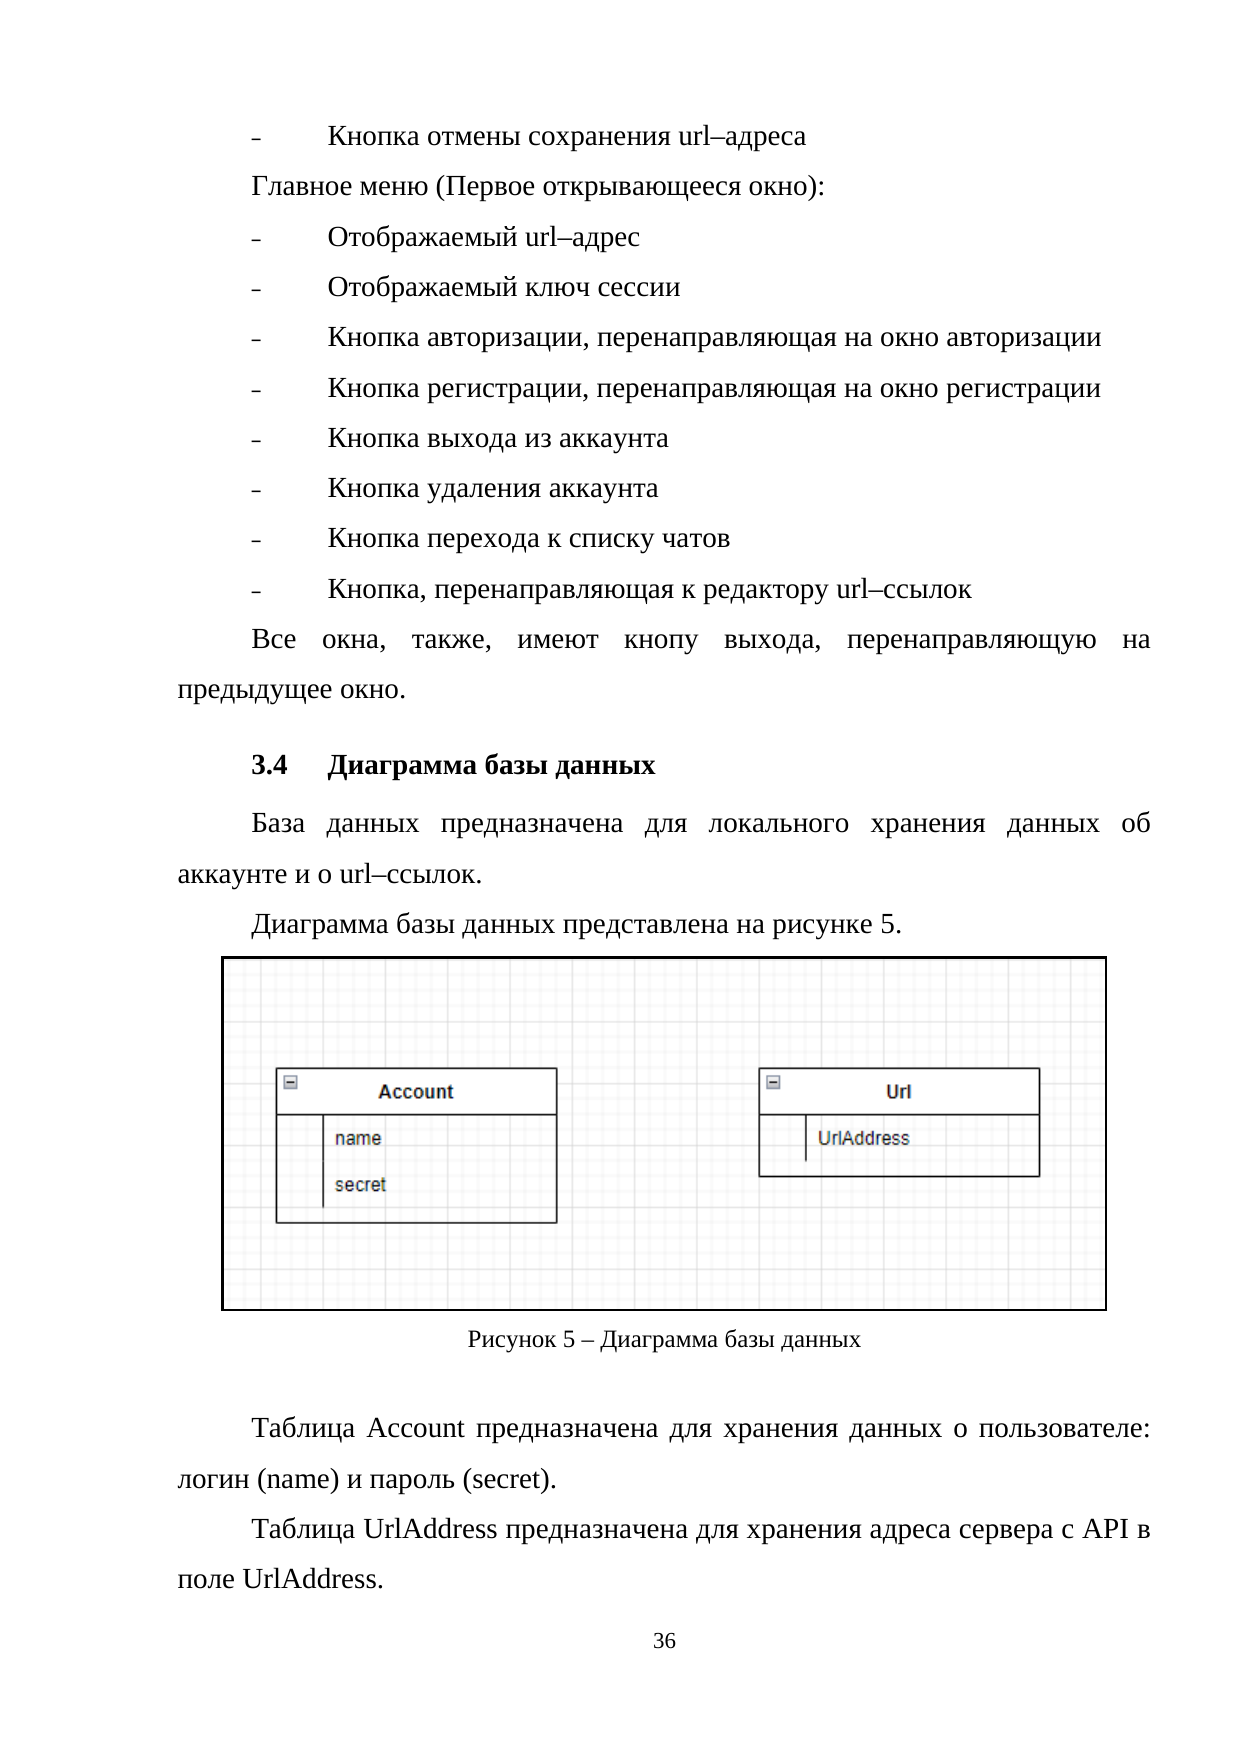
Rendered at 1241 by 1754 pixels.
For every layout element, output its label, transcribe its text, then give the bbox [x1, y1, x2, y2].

list Кнопка удаления аккаунта [177, 470, 1152, 504]
text Диаграмма базы данных представлена на рисунке 5. [177, 906, 1152, 939]
text Таблица Account предназначена для хранения данных о пользователе: логин (name) и пароль (secret). [177, 1411, 1152, 1494]
text Таблица UrlAddress предназначена для хранения адреса сервера с API в поле UrlAddress. [177, 1511, 1152, 1595]
list Кнопка перехода к списку чатов [177, 521, 1152, 554]
list Кнопка авторизации, перенаправляющая на окно авторизации [177, 319, 1152, 353]
text Рисунок 5 – Диаграмма базы данных [177, 1324, 1152, 1353]
list Кнопка отмены сохранения url–адреса [177, 118, 1152, 152]
list Отображаемый ключ сессии [177, 269, 1152, 303]
subtitle Диаграмма базы данных [177, 747, 1152, 780]
text Все окна, также, имеют кнопу выхода, перенаправляющую на предыдущее окно. [177, 621, 1152, 705]
list Кнопка регистрации, перенаправляющая на окно регистрации [177, 370, 1152, 403]
text База данных предназначена для локального хранения данных об аккаунте и о url–ссылок. [177, 805, 1152, 889]
picture [224, 959, 1105, 1309]
list Кнопка, перенаправляющая к редактору url–ссылок [177, 571, 1152, 604]
text Главное меню (Первое открывающееся окно): [177, 168, 1152, 202]
list Отображаемый url–адрес [177, 219, 1152, 252]
list Кнопка выхода из аккаунта [177, 420, 1152, 453]
